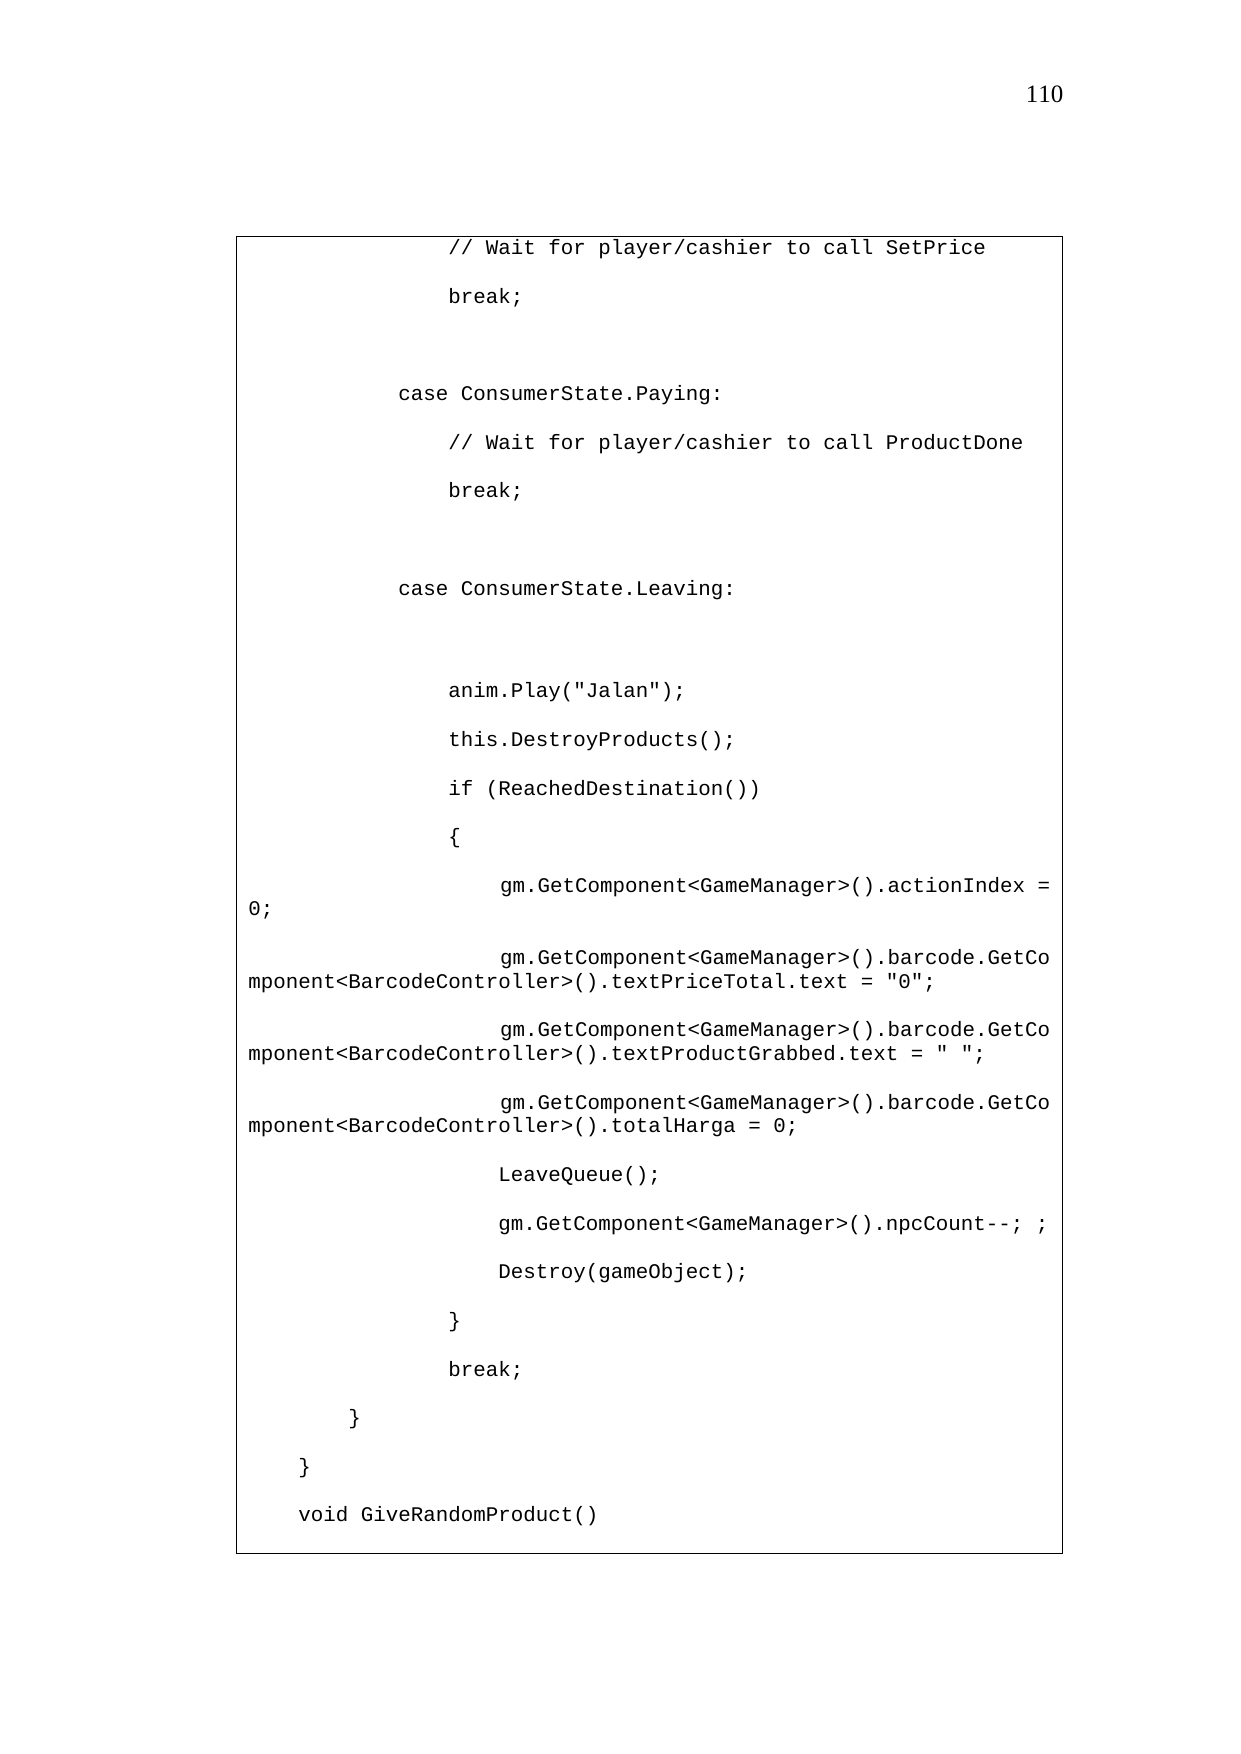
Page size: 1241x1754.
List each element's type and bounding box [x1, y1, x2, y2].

table_header [237, 237, 1062, 1553]
